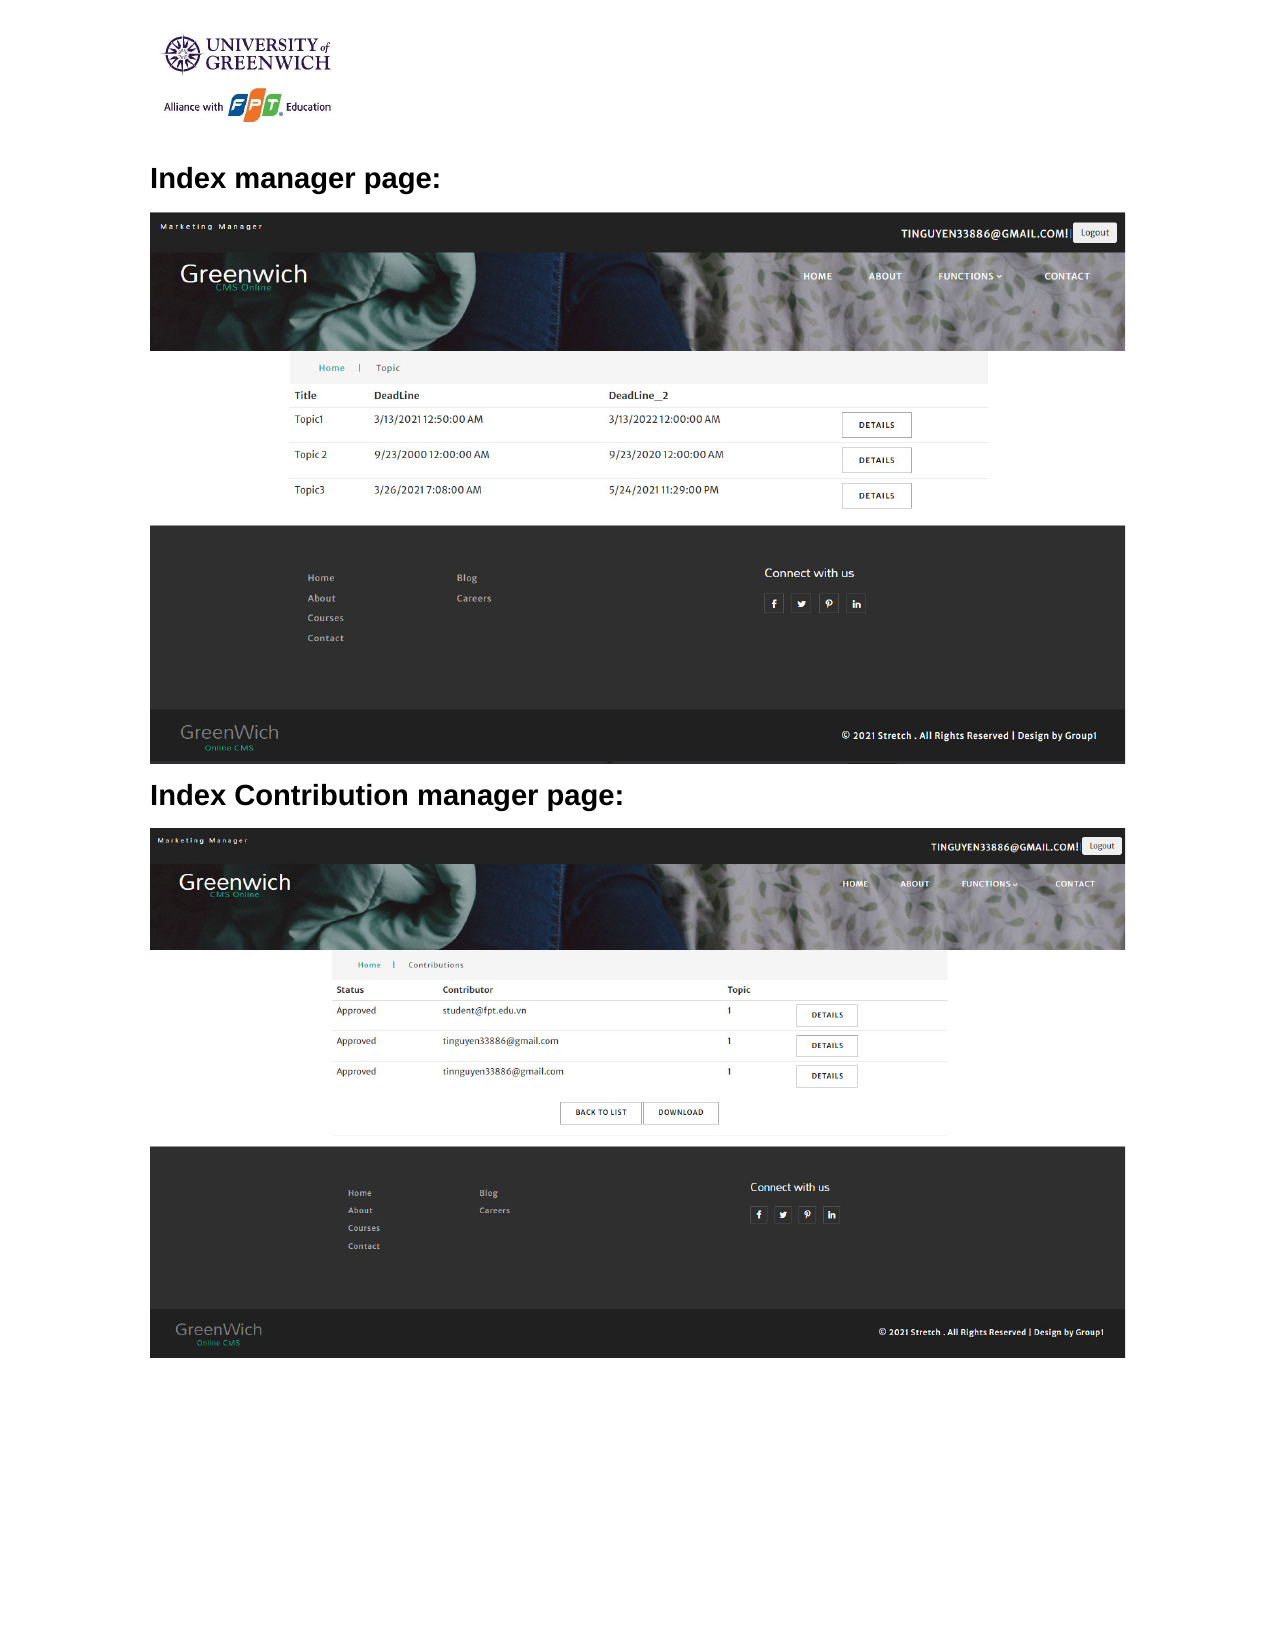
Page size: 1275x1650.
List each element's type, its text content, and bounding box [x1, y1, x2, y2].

text Index Contribution manager page: [150, 778, 1125, 811]
picture [150, 211, 1125, 764]
picture [150, 21, 343, 133]
text Index manager page: [150, 161, 1125, 195]
picture [150, 828, 1125, 1360]
